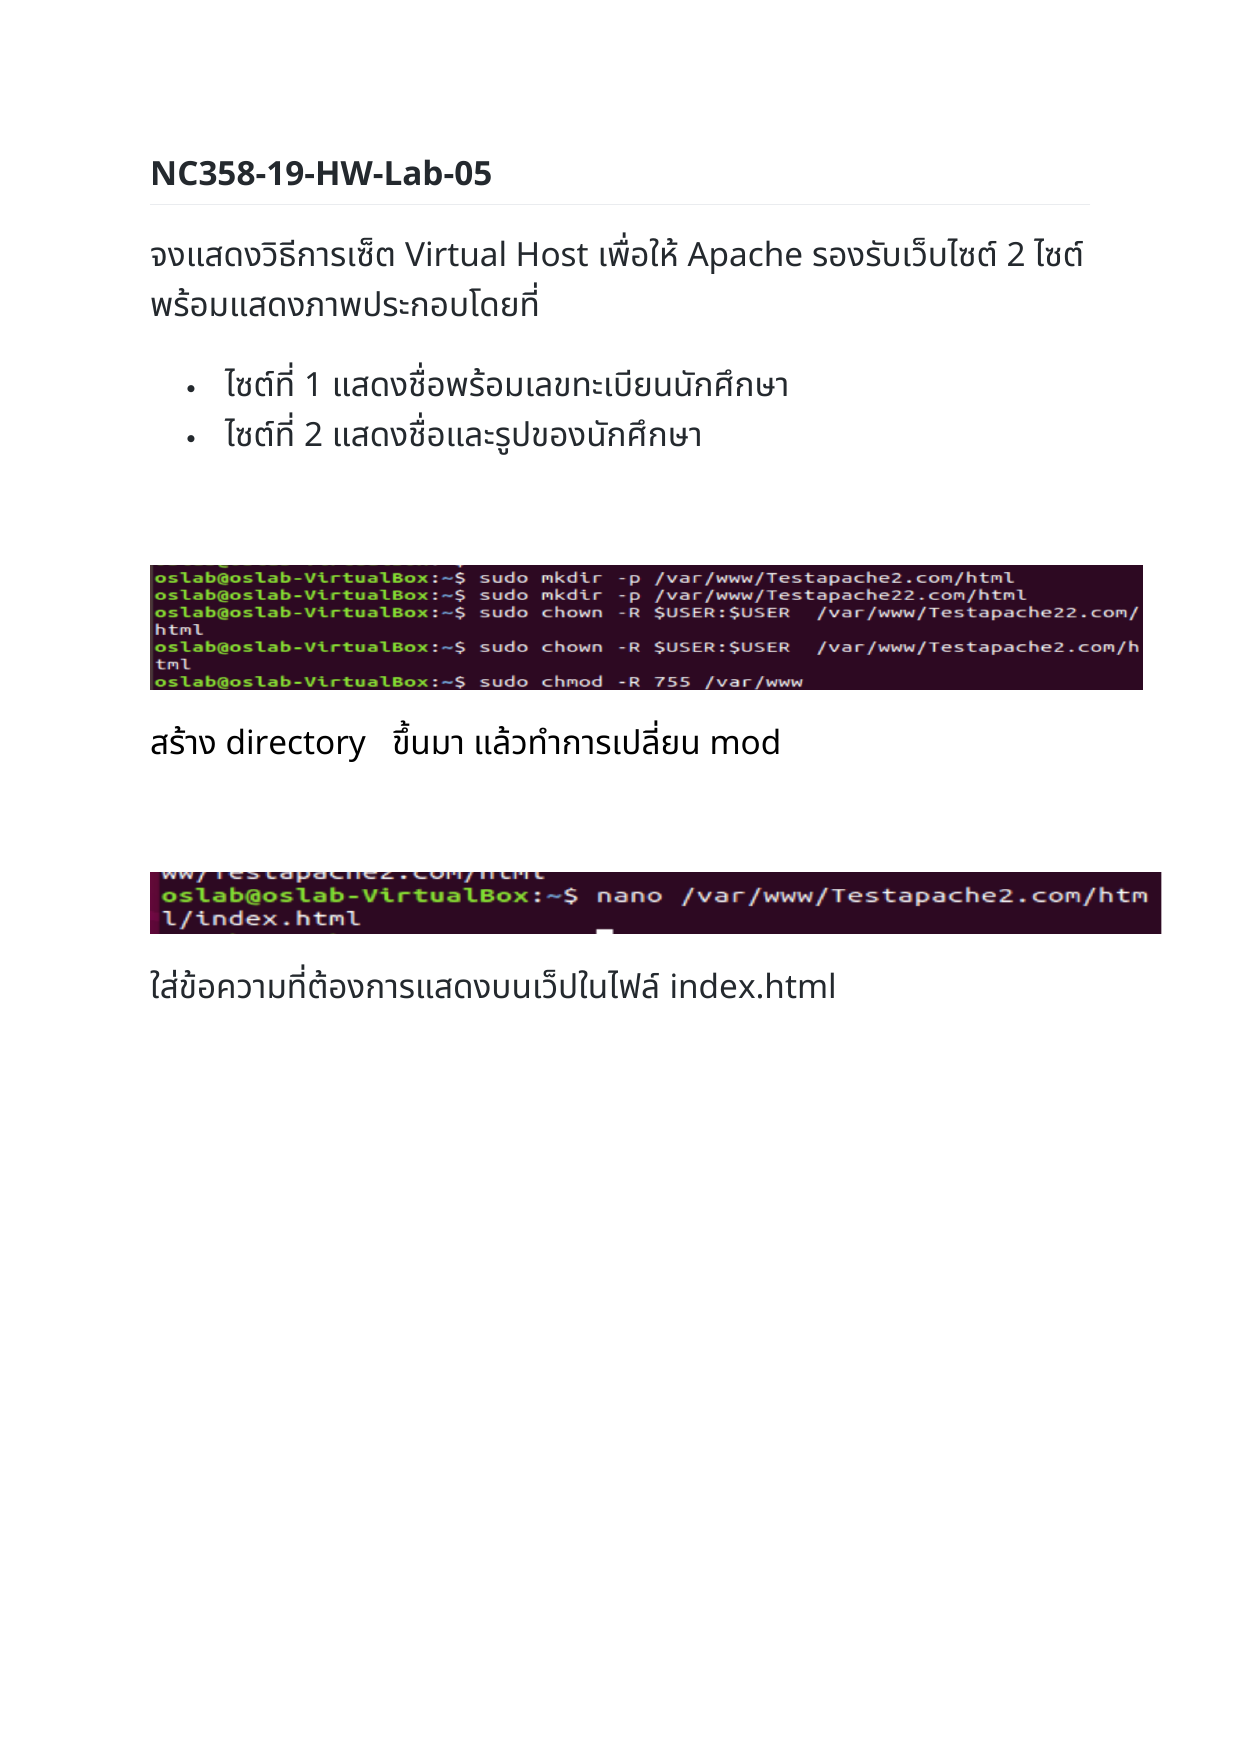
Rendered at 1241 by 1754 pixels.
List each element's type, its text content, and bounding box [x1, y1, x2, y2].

text สร้าง directory ขึ้นมา แล้วทำการเปลี่ยน mod [150, 718, 1090, 769]
text NC358-19-HW-Lab-05 [150, 150, 1090, 204]
list ไซต์ที่ 2 แสดงชื่อและรูปของนักศึกษา [187, 411, 1090, 462]
list ไซต์ที่ 1 แสดงชื่อพร้อมเลขทะเบียนนักศึกษา [187, 361, 1090, 411]
text ใส่ข้อความที่ต้องการแสดงบนเว็ปในไฟล์ index.html [150, 963, 1090, 1014]
text จงแสดงวิธีการเซ็ต Virtual Host เพื่อให้ Apache รองรับเว็บไซต์ 2 ไซต์ พร้อมแสดงภาพประกอบโดยที่ [150, 230, 1090, 331]
picture [150, 565, 1143, 690]
picture [150, 872, 1162, 934]
